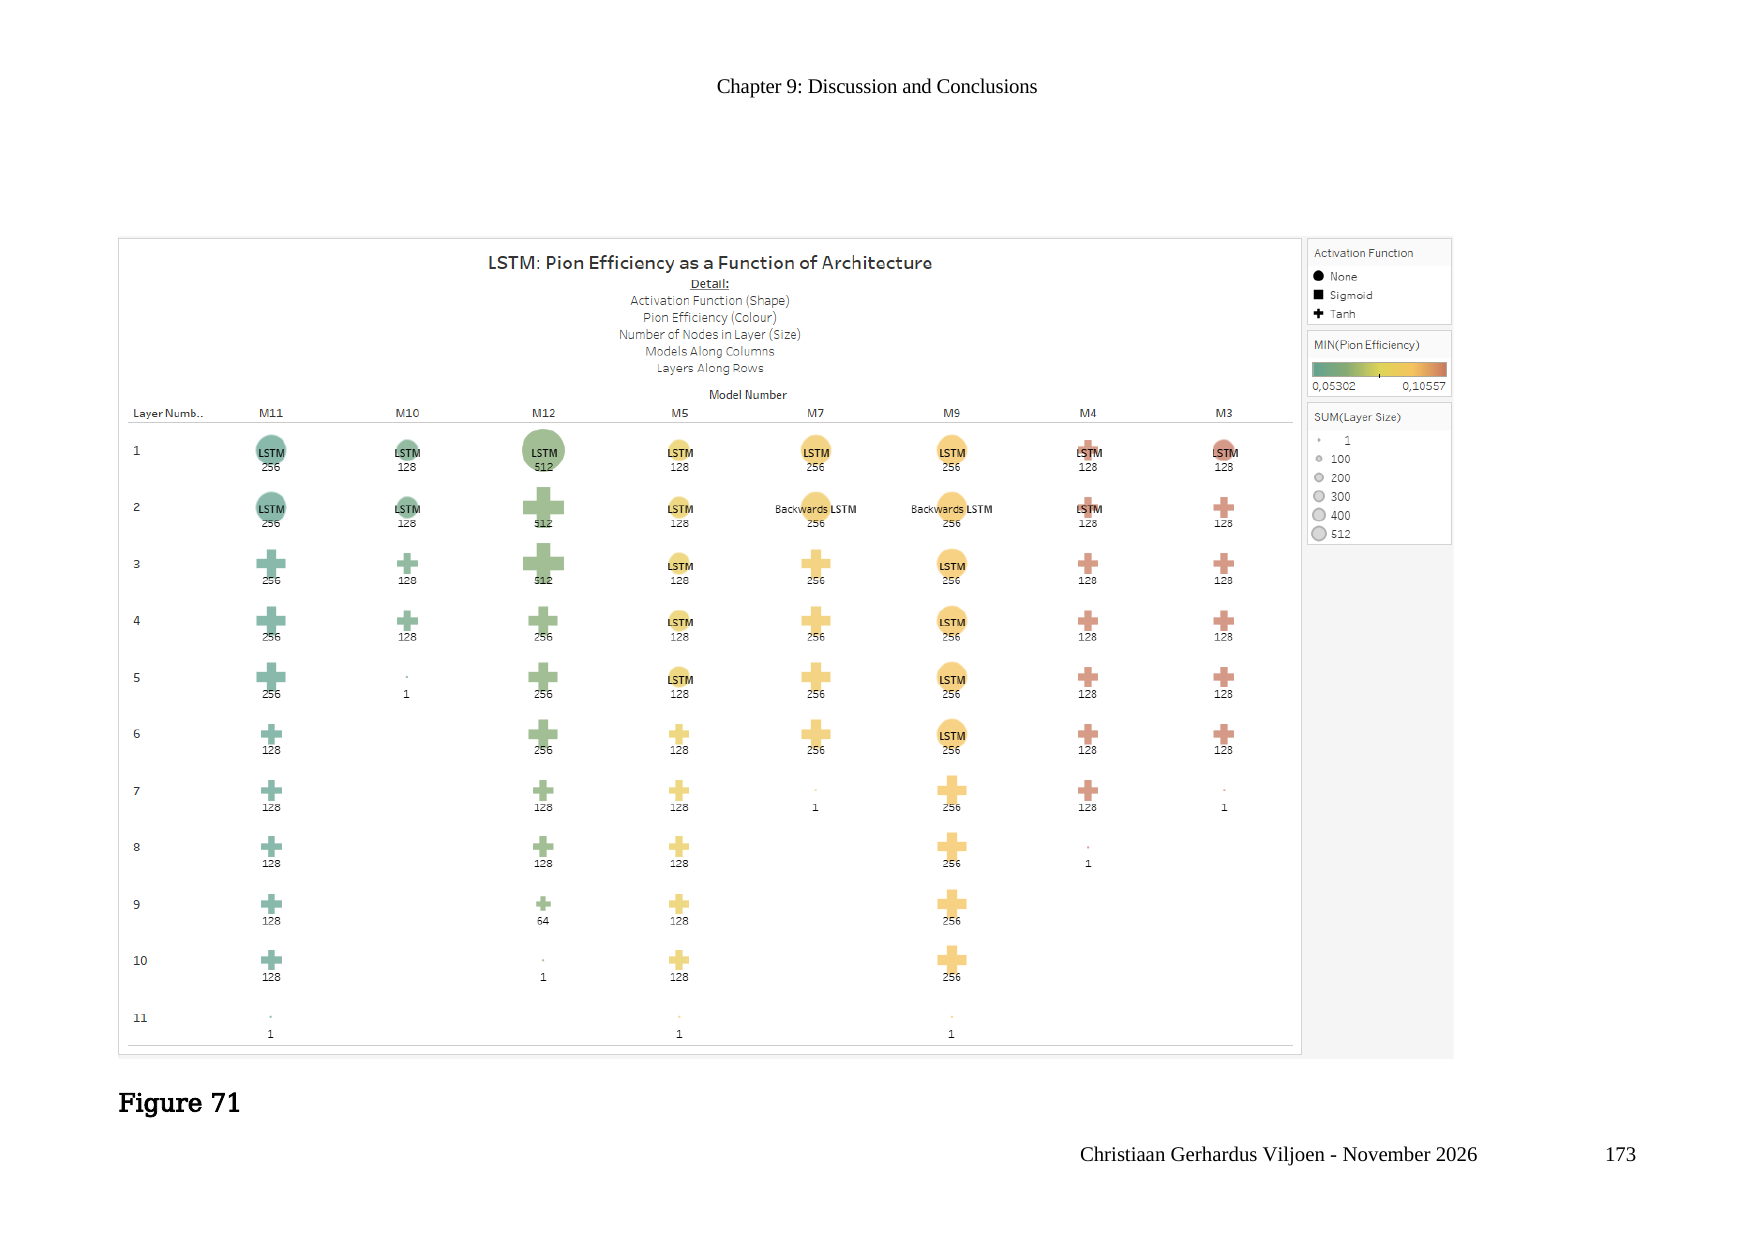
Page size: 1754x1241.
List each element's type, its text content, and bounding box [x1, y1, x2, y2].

picture [118, 236, 1454, 1059]
